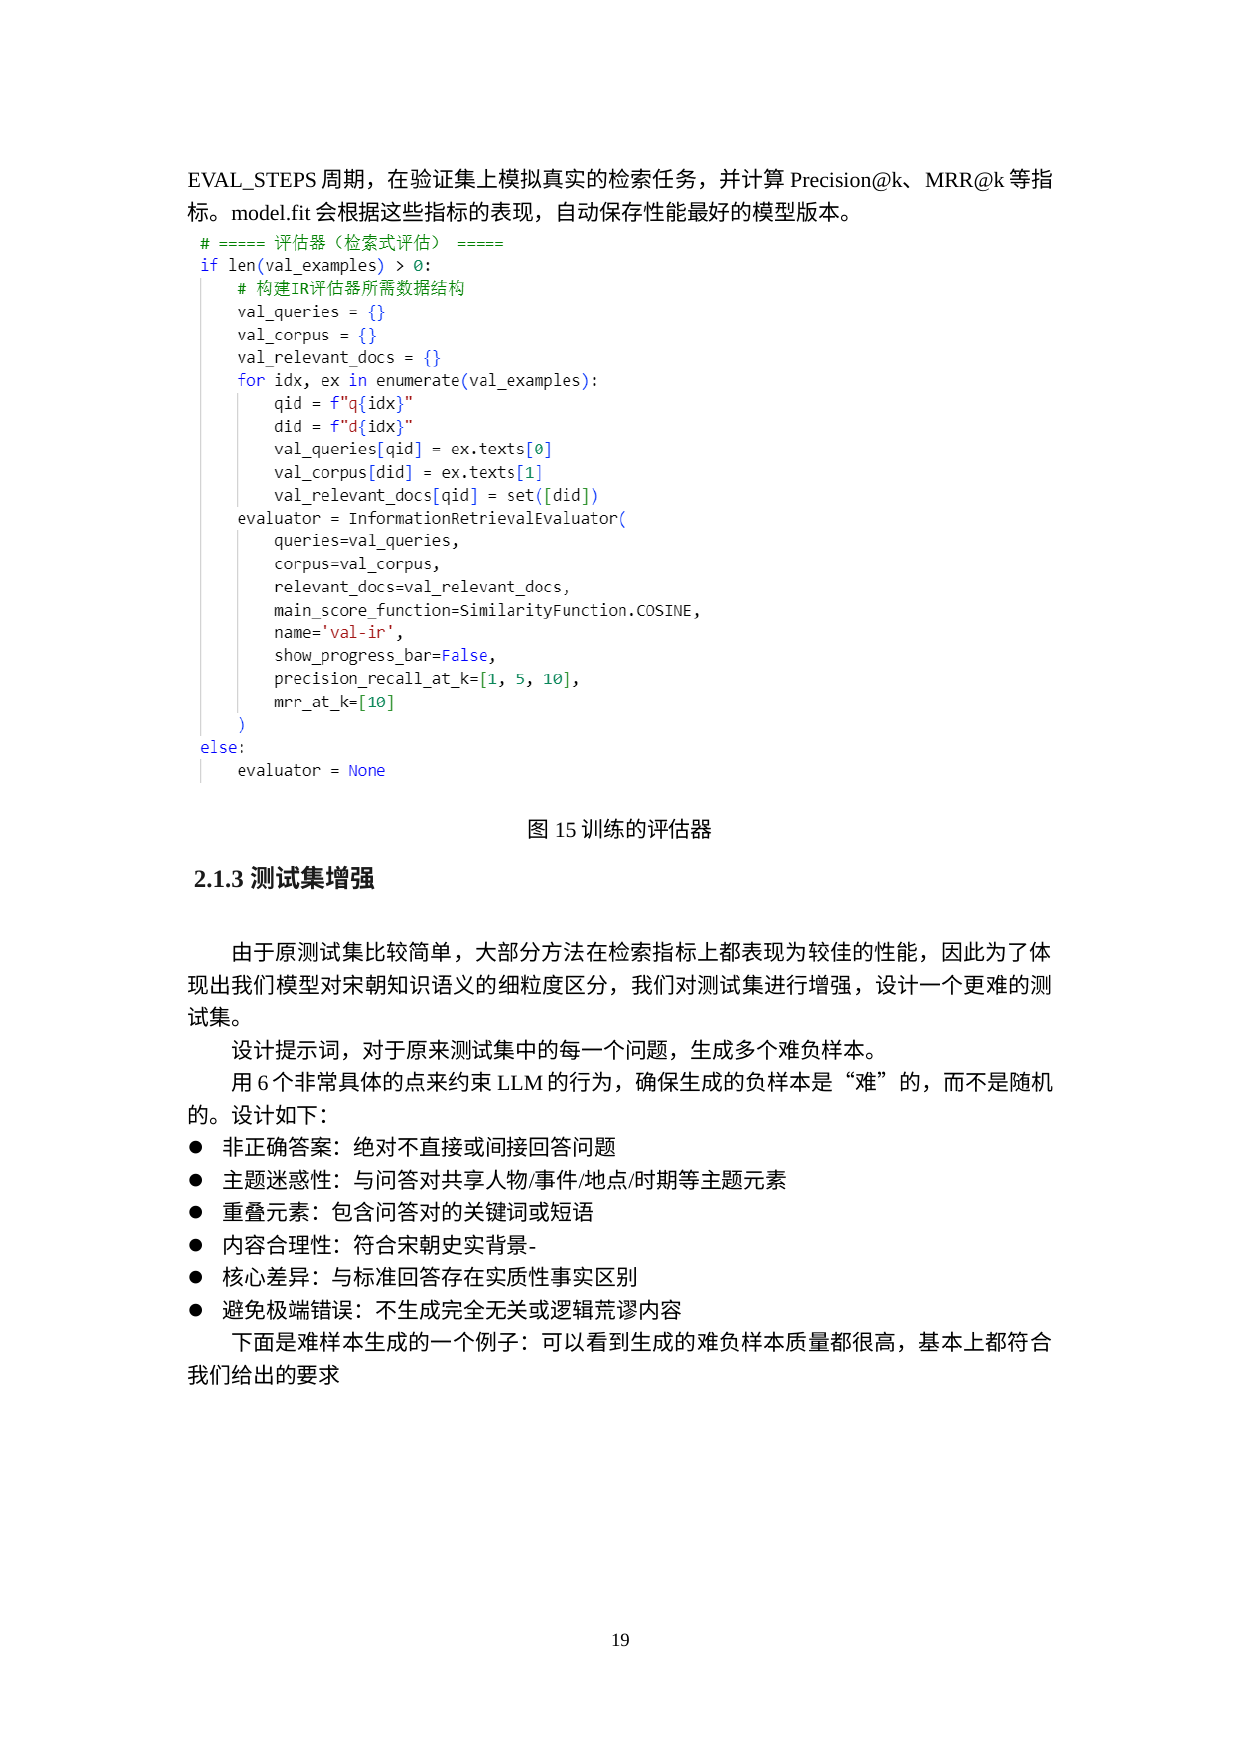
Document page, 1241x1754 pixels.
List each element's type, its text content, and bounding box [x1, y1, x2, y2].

list 主题迷惑性：与问答对共享人物/事件/地点/时期等主题元素 [187, 1162, 1053, 1195]
text 设计提示词，对于原来测试集中的每一个问题，生成多个难负样本。 [187, 1032, 1053, 1065]
subtitle 2.1.3 测试集增强 [187, 844, 1053, 909]
text 用6个非常具体的点来约束LLM的行为，确保生成的负样本是“难”的，而不是随机的。设计如下： [187, 1065, 1053, 1130]
list 避免极端错误：不生成完全无关或逻辑荒谬内容 [187, 1292, 1053, 1325]
text 下面是难样本生成的一个例子：可以看到生成的难负样本质量都很高，基本上都符合我们给出的要求 [187, 1325, 1053, 1390]
text 图 15 训练的评估器 [187, 812, 1053, 844]
list 重叠元素：包含问答对的关键词或短语 [187, 1195, 1053, 1227]
list 核心差异：与标准回答存在实质性事实区别 [187, 1260, 1053, 1292]
list 内容合理性：符合宋朝史实背景- [187, 1227, 1053, 1260]
picture [187, 227, 1054, 787]
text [187, 162, 1053, 227]
text 由于原测试集比较简单，大部分方法在检索指标上都表现为较佳的性能，因此为了体现出我们模型对宋朝知识语义的细粒度区分，我们对测试集进行增强，设计一个更难的测试集。 [187, 935, 1053, 1032]
list 非正确答案：绝对不直接或间接回答问题 [187, 1130, 1053, 1162]
